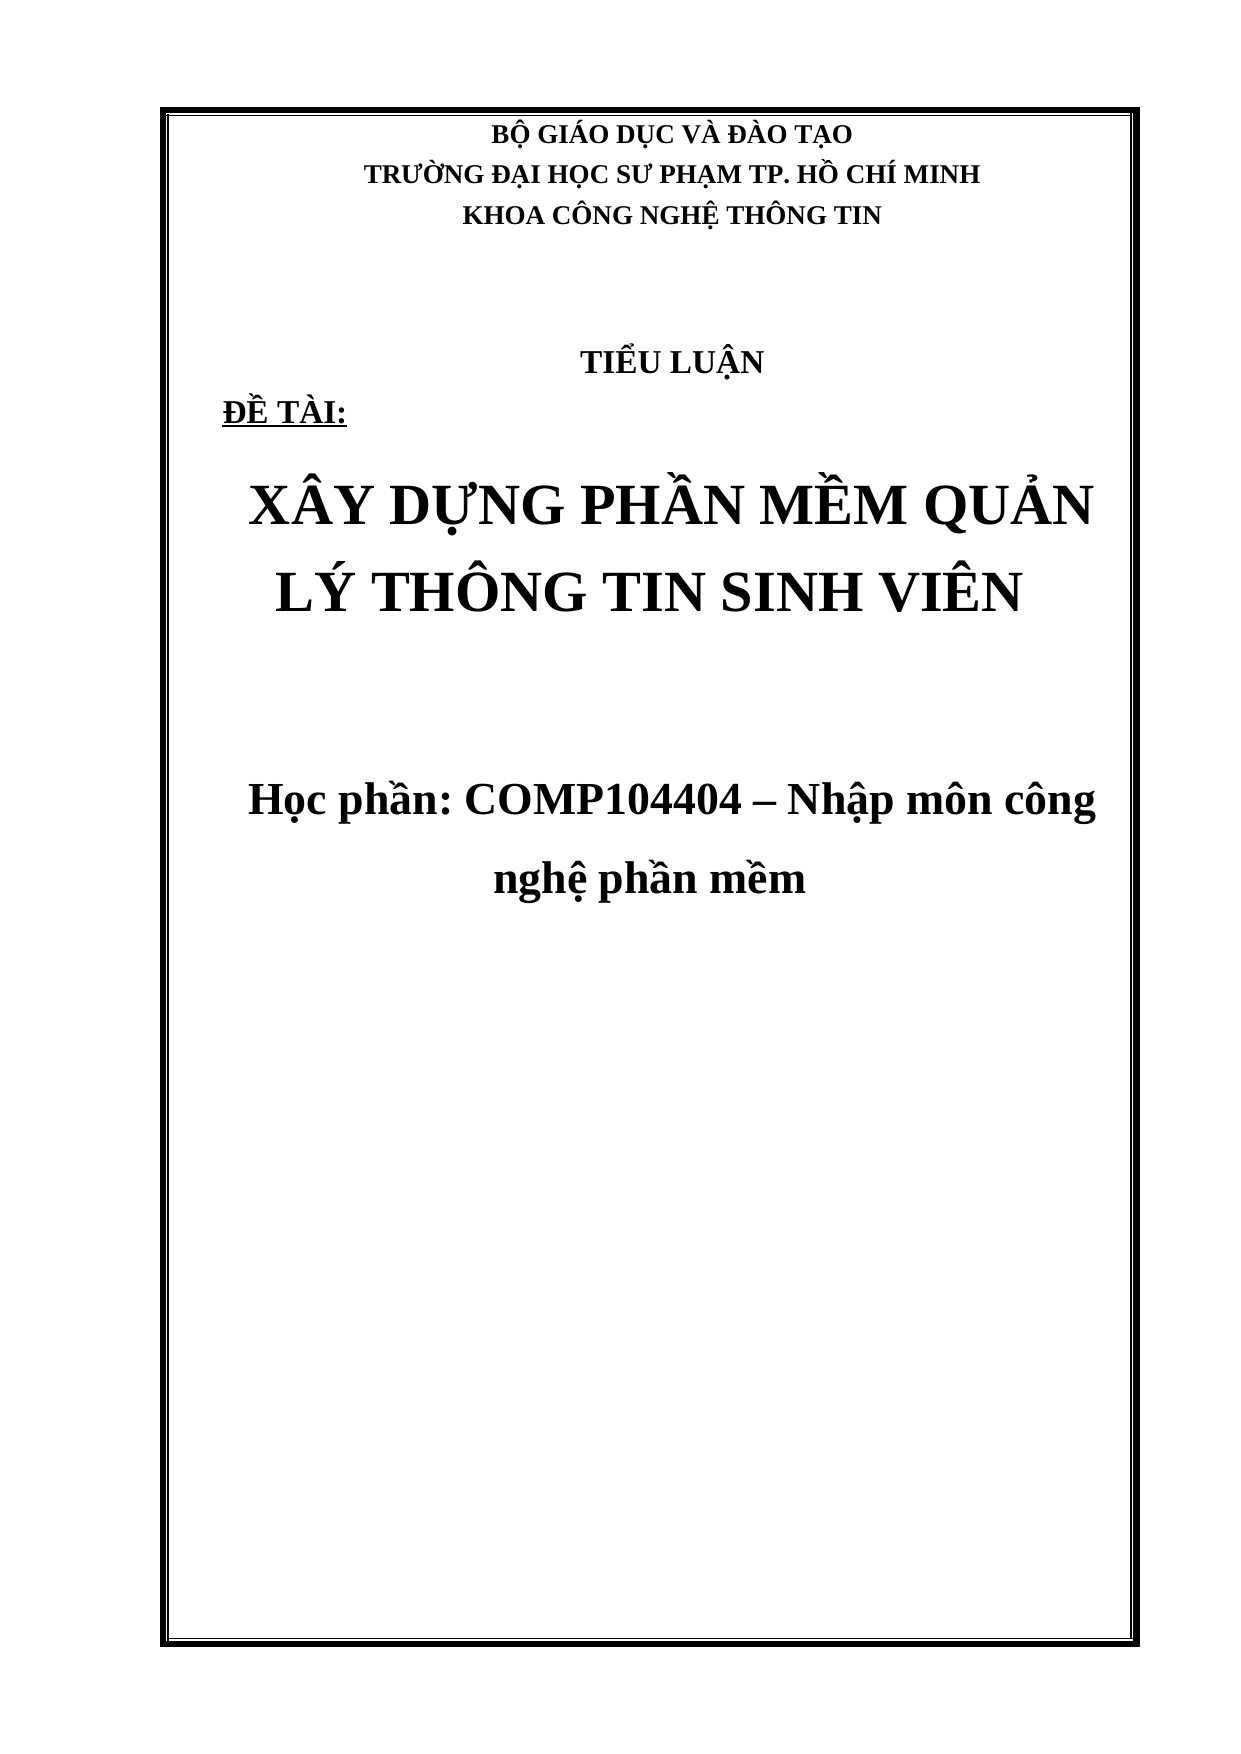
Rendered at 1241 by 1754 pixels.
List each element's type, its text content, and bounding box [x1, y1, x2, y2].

text BỘ GIÁO DỤC VÀ ĐÀO TẠO [177, 118, 1122, 149]
text Học phần: COMP104404 – Nhập môn công nghệ phần mềm [177, 772, 1122, 903]
text TRƯỜNG ĐẠI HỌC SƯ PHẠM TP. HỒ CHÍ MINH [177, 158, 1122, 190]
text KHOA CÔNG NGHỆ THÔNG TIN [177, 199, 1122, 230]
text TIỂU LUẬN [177, 342, 1122, 380]
text XÂY DỰNG PHẦN MỀM QUẢN LÝ THÔNG TIN SINH VIÊN [177, 470, 1122, 624]
text ĐỀ TÀI: [177, 392, 1122, 430]
